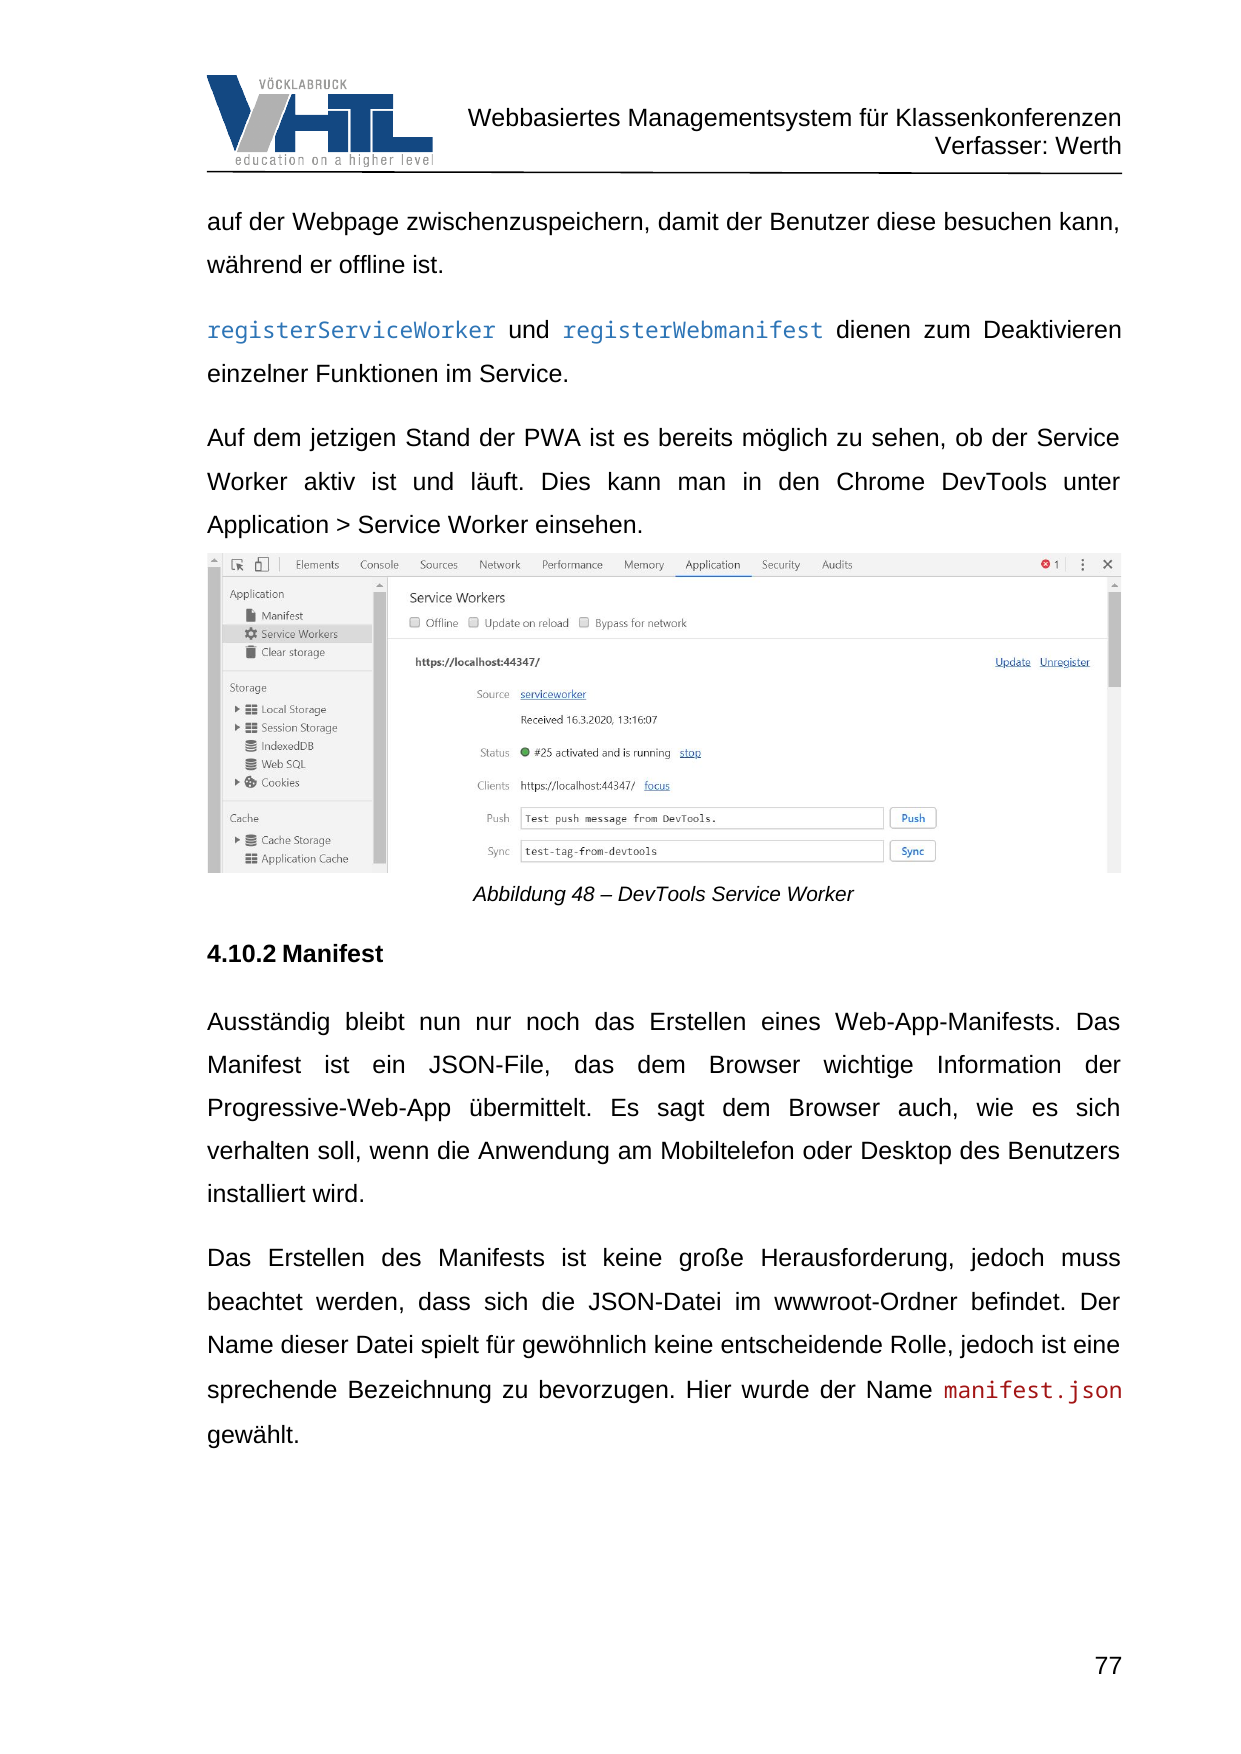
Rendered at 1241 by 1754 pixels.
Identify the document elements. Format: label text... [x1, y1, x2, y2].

picture [207, 553, 1122, 873]
picture [206, 75, 433, 167]
text Das Erstellen des Manifests ist keine große Herausforderung, jedoch muss beachtet werden, dass sich die JSON-Datei im wwwroot-Ordner befindet. Der Name dieser Datei spielt für gewöhnlich keine entscheidende Rolle, jedoch ist eine sprechende Bezeichnung zu bevorzugen. Hier wurde der Name manifest.json gewählt. [207, 1243, 1122, 1448]
subtitle Manifest [207, 906, 1122, 967]
text registerServiceWorker und registerWebmanifest dienen zum Deaktivieren einzelner Funktionen im Service. [207, 314, 1122, 388]
text Auf dem jetzigen Stand der PWA ist es bereits möglich zu sehen, ob der Service Worker aktiv ist und läuft. Dies kann man in den Chrome DevTools unter Application > Service Worker einsehen. [207, 423, 1122, 538]
text Ausständig bleibt nun nur noch das Erstellen eines Web-App-Manifests. Das Manifest ist ein JSON-File, das dem Browser wichtige Information der Progressive-Web-App übermittelt. Es sagt dem Browser auch, wie es sich verhalten soll, wenn die Anwendung am Mobiltelefon oder Desktop des Benutzers installiert wird. [207, 1007, 1122, 1208]
